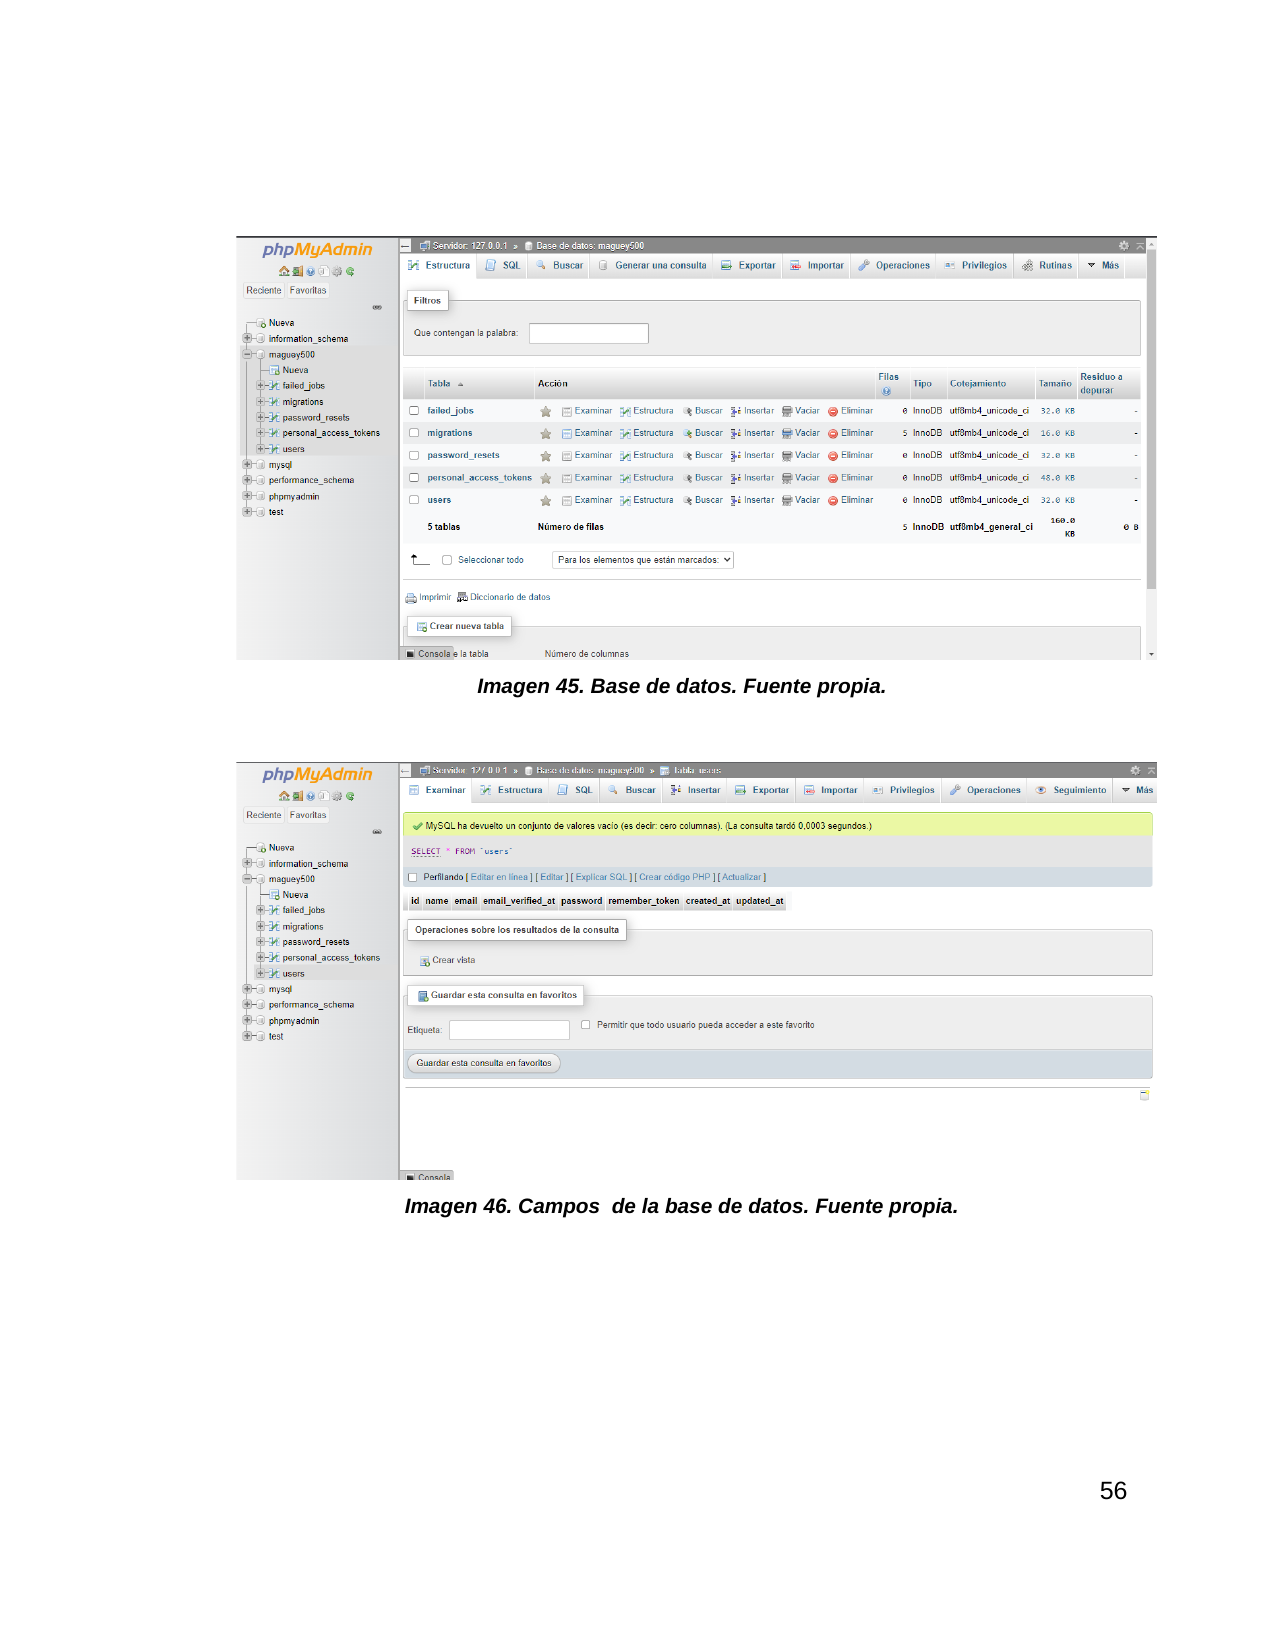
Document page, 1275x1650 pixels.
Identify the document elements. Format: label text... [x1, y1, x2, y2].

text Imagen 46. Campos de la base de datos. Fuente propia. [236, 1193, 1127, 1217]
picture [236, 762, 1157, 1180]
picture [236, 236, 1157, 660]
text Imagen 45. Base de datos. Fuente propia. [236, 674, 1127, 698]
